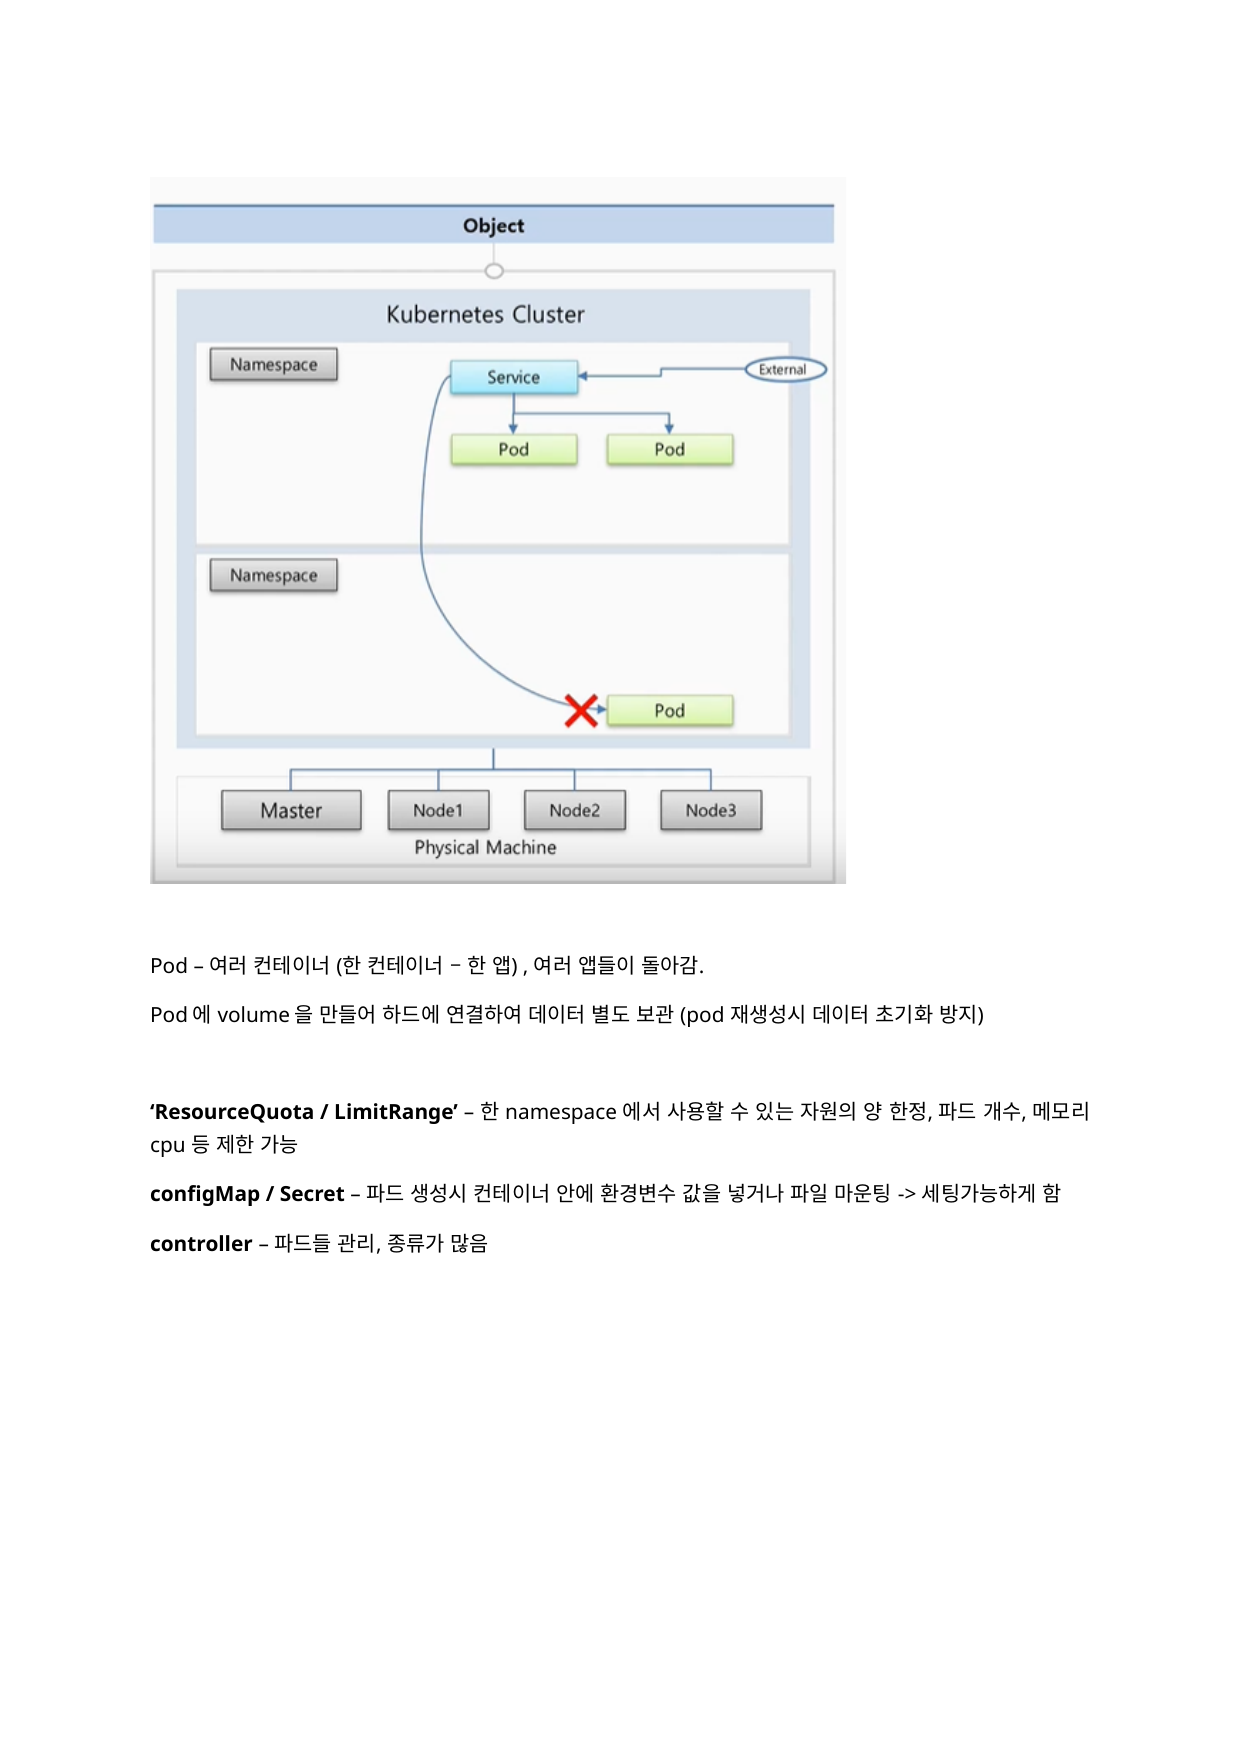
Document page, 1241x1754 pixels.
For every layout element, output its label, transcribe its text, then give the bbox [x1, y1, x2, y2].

text Pod에 volume을 만들어 하드에 연결하여 데이터 별도 보관 (pod 재생성시 데이터 초기화 방지) [150, 999, 1090, 1029]
text configMap / Secret – 파드 생성시 컨테이너 안에 환경변수 값을 넣거나 파일 마운팅 -> 세팅가능하게 함 [150, 1177, 1090, 1208]
text ‘ResourceQuota / LimitRange’ – 한 namespace 에서 사용할 수 있는 자원의 양 한정, 파드 개수, 메모리 cpu 등 제한 가능 [150, 1095, 1090, 1158]
picture [150, 177, 847, 884]
text controller – 파드들 관리, 종류가 많음 [150, 1227, 1090, 1257]
text Pod – 여러 컨테이너 (한 컨테이너 – 한 앱) , 여러 앱들이 돌아감. [150, 949, 1090, 980]
